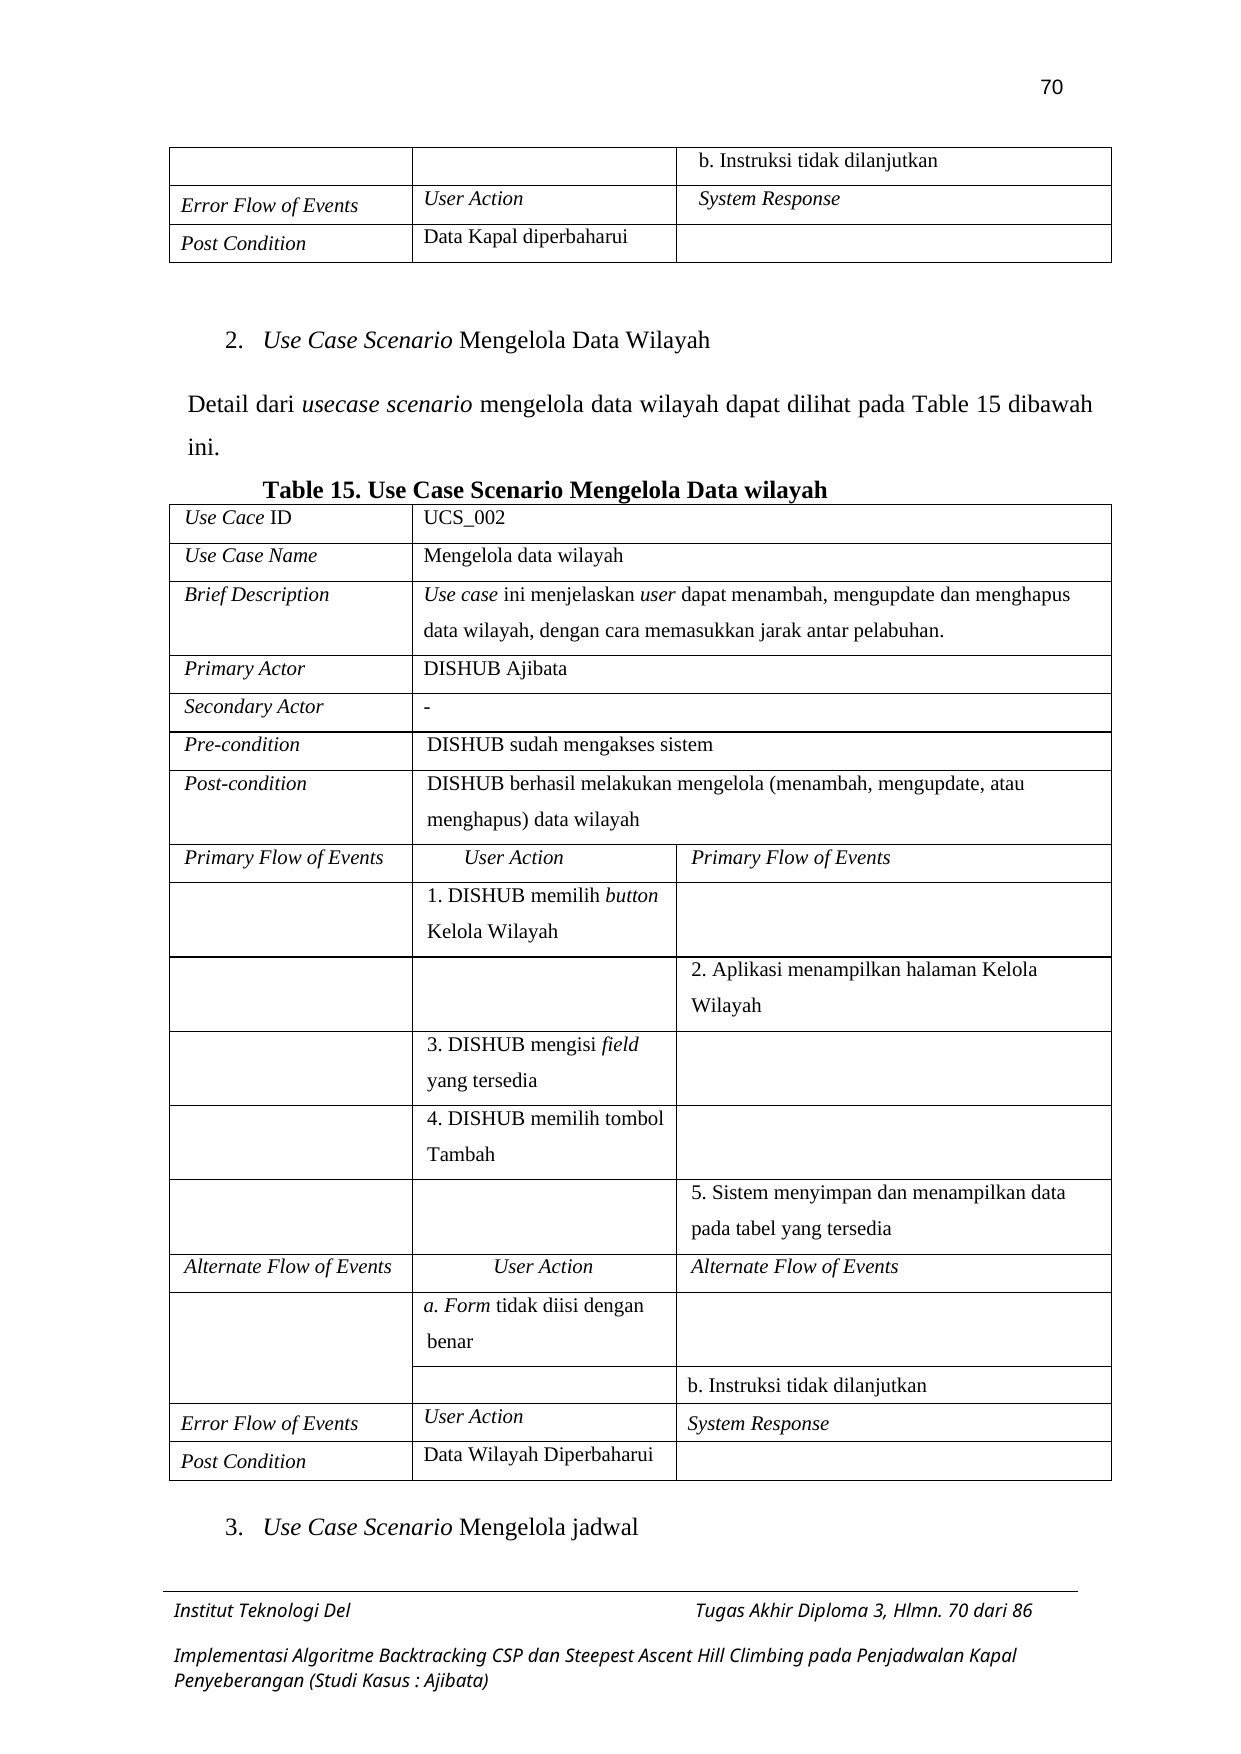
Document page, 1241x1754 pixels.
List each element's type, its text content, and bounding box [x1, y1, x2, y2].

table_cell Use Case Name [170, 544, 412, 581]
table_cell [677, 1032, 1111, 1105]
text Detail dari usecase scenario mengelola data wilayah dapat dilihat pada Table 15 dibawah ini. [187, 389, 1093, 461]
text Table 15. Use Case Scenario Mengelola Data wilayah [187, 475, 1093, 504]
table_cell b. Instruksi tidak dilanjutkan [677, 1367, 1111, 1403]
table_cell User Action [413, 1255, 676, 1292]
table_cell 2. Aplikasi menampilkan halaman Kelola Wilayah [677, 958, 1111, 1031]
table_cell Primary Actor [170, 656, 412, 693]
table_cell System Response [677, 186, 1111, 223]
table_cell [170, 1106, 412, 1179]
table_cell Primary Flow of Events [170, 845, 412, 882]
table_cell DISHUB Ajibata [413, 656, 1111, 693]
list Use Case Scenario Mengelola Data Wilayah [225, 325, 1093, 354]
table_cell a. Form tidak diisi dengan benar [413, 1293, 676, 1366]
table_cell System Response [677, 1404, 1111, 1441]
table_cell b. Instruksi tidak dilanjutkan [677, 148, 1111, 185]
table_cell 5. Sistem menyimpan dan menampilkan data pada tabel yang tersedia [677, 1180, 1111, 1253]
table_cell Alternate Flow of Events [677, 1255, 1111, 1292]
table_cell [677, 1293, 1111, 1366]
table_cell [413, 1367, 676, 1403]
table_cell Secondary Actor [170, 694, 412, 731]
table_cell [677, 883, 1111, 956]
table_cell [413, 1180, 676, 1253]
table_cell Post Condition [170, 225, 412, 262]
table_cell [170, 1032, 412, 1105]
table_cell [170, 883, 412, 956]
table_cell Post Condition [170, 1442, 412, 1479]
table_cell Mengelola data wilayah [413, 544, 1111, 581]
table_cell [413, 148, 676, 185]
table_cell 3. DISHUB mengisi field yang tersedia [413, 1032, 676, 1105]
table_cell 4. DISHUB memilih tombol Tambah [413, 1106, 676, 1179]
table_cell Error Flow of Events [170, 186, 412, 223]
table_cell 1. DISHUB memilih button Kelola Wilayah [413, 883, 676, 956]
table_cell User Action [413, 845, 676, 882]
table_cell [677, 1106, 1111, 1179]
table_cell [170, 958, 412, 1031]
table_cell User Action [413, 186, 676, 223]
table_cell - [413, 694, 1111, 731]
table_cell [170, 1180, 412, 1253]
list Use Case Scenario Mengelola jadwal [225, 1512, 1093, 1541]
table_cell [677, 225, 1111, 262]
table_cell Data Wilayah Diperbaharui [413, 1442, 676, 1479]
table_cell DISHUB berhasil melakukan mengelola (menambah, mengupdate, atau menghapus) data wilayah [413, 771, 1111, 844]
table_cell Primary Flow of Events [677, 845, 1111, 882]
table_cell Error Flow of Events [170, 1404, 412, 1441]
table_cell Alternate Flow of Events [170, 1255, 412, 1292]
table_cell [677, 1442, 1111, 1479]
table_header Use Cace ID [170, 505, 412, 542]
table_cell Brief Description [170, 582, 412, 655]
table_cell [170, 1293, 412, 1403]
table_cell Data Kapal diperbaharui [413, 225, 676, 262]
table_header UCS_002 [413, 505, 1111, 542]
table_cell Post-condition [170, 771, 412, 844]
table_cell Pre-condition [170, 733, 412, 769]
table_cell [413, 958, 676, 1031]
table_cell Use case ini menjelaskan user dapat menambah, mengupdate dan menghapus data wilayah, dengan cara memasukkan jarak antar pelabuhan. [413, 582, 1111, 655]
table_cell [170, 148, 412, 185]
table_cell User Action [413, 1404, 676, 1441]
table_cell DISHUB sudah mengakses sistem [413, 733, 1111, 769]
